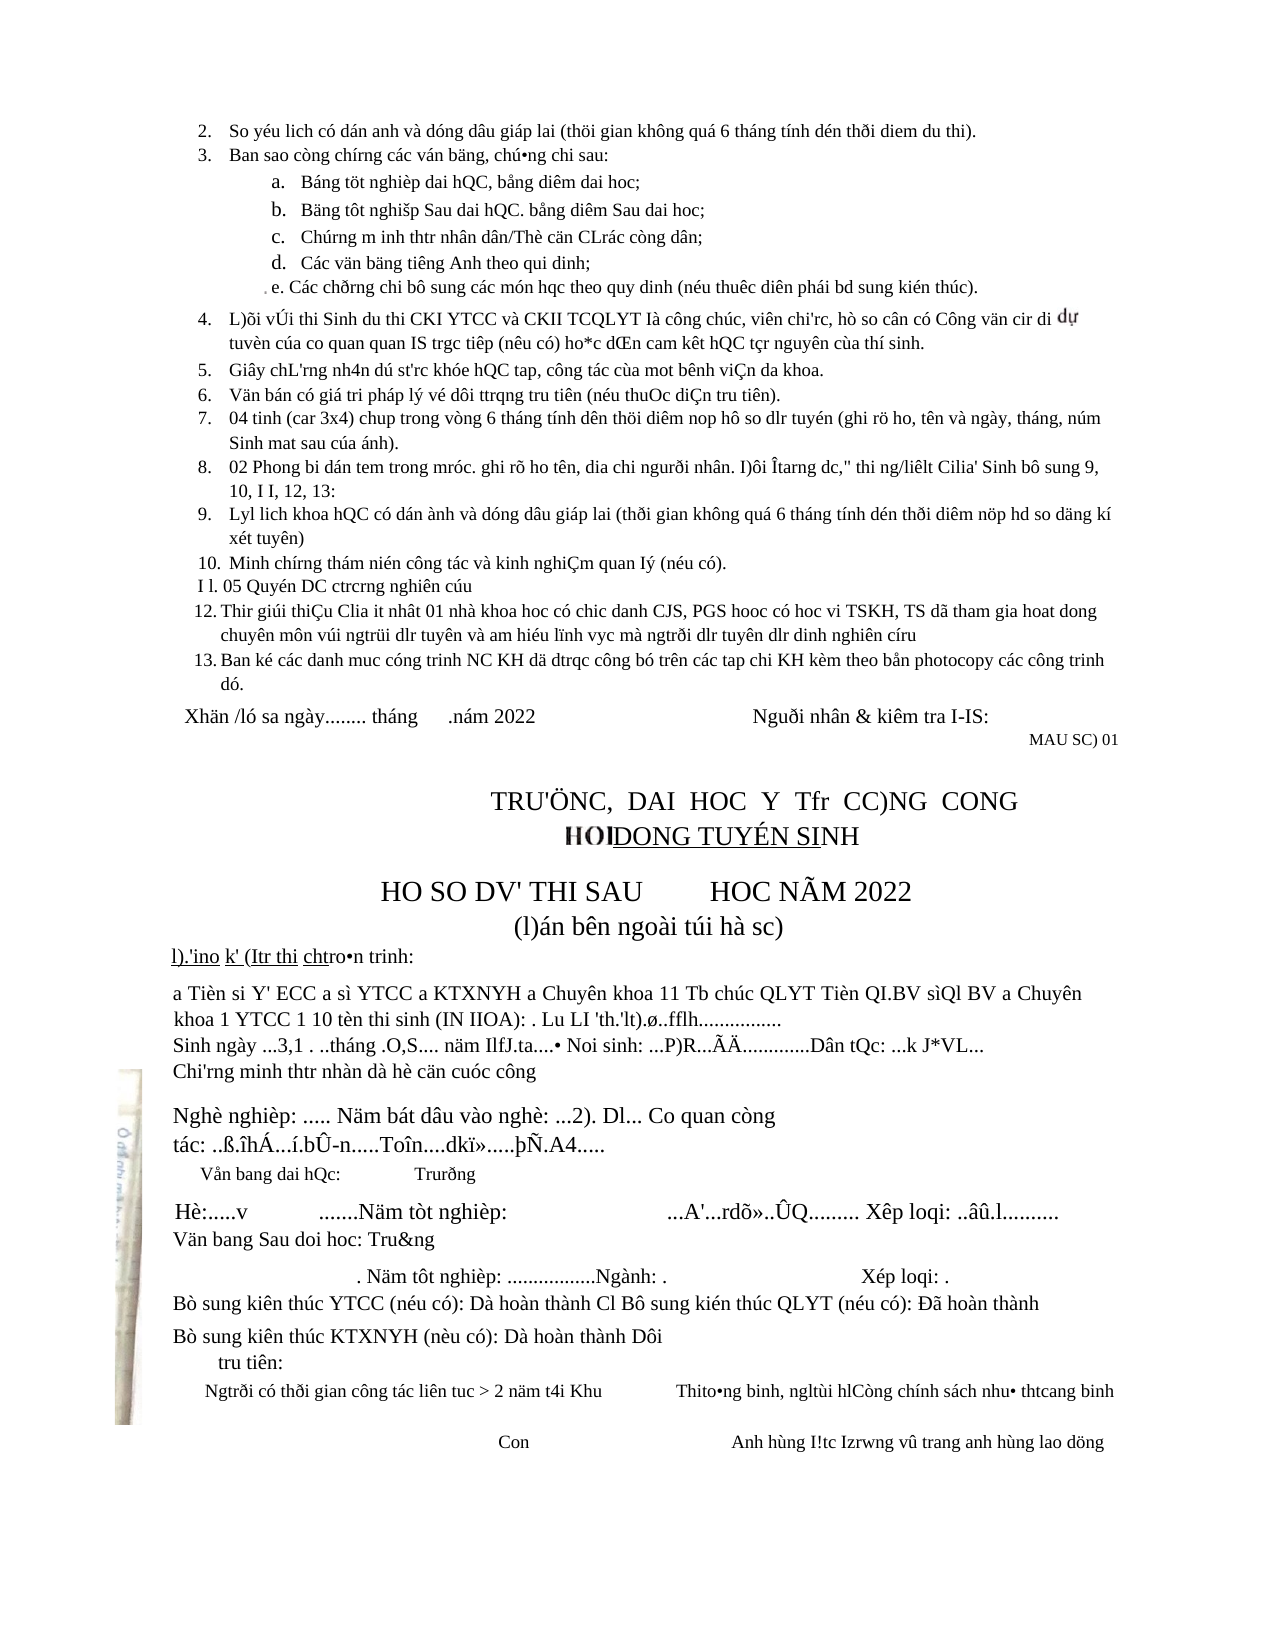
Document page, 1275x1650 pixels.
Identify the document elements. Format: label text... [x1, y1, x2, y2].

text Bò sung kiên thúc YTCC (néu có): Dà hoàn thành Cl Bô sung kién thúc QLYT (néu có): Ðã hoàn thành [173, 1291, 1119, 1315]
text (l)án bên ngoài túi hà sc) [232, 910, 1065, 942]
text e. Các chðrng chi bô sung các món hqc theo quy dinh (néu thuêc diên phái bd sung kién thúc). [143, 276, 1100, 302]
text Con Anh hùng I!tc Izrwng vû trang anh hùng lao döng [143, 1431, 1119, 1453]
text Ngtrði có thði gian công tác liên tuc > 2 näm t4i Khu Thito•ng binh, ngltùi hlCòng chính sách nhu• thtcang binh [143, 1380, 1119, 1401]
text Xhän /ló sa ngày........ tháng .nám 2022 Nguði nhân & kiêm tra I-IS: [143, 703, 1119, 728]
list Chúrng m inh thtr nhân dân/Thè cän CLrác còng dân; [271, 224, 1119, 248]
list 04 tinh (car 3x4) chup trong vòng 6 tháng tính dên thöi diêm nop hô so dlr tuyén (ghi rö ho, tên và ngày, tháng, núm Sinh mat sau cúa ánh). [198, 407, 1119, 453]
list Lyl lich khoa hQC có dán ành và dóng dâu giáp lai (thði gian không quá 6 tháng tính dén thði diêm nöp hd so däng kí xét tuyên) [198, 503, 1119, 548]
list Bäng tôt nghišp Sau dai hQC. bång diêm Sau dai hoc; [271, 196, 1119, 221]
list Ban sao còng chírng các ván bäng, chú•ng chi sau: [198, 144, 1119, 166]
text Nghè nghièp: ..... Näm bát dâu vào nghè: ...2). Dl... Co quan còng tác: ..ß.îhÁ...í.bÛ-n.....Toîn....dkï».....þÑ.A4..... [173, 1102, 930, 1157]
text Bò sung kiên thúc KTXNYH (nèu có): Dà hoàn thành Dôi tru tiên: [173, 1324, 663, 1374]
text Vån bang dai hQc: Trurðng [143, 1163, 1119, 1185]
text l).'ino k' (Itr thi chtro•n trinh: [171, 944, 1119, 968]
picture [566, 826, 613, 845]
text MAU SC) 01 [143, 730, 1119, 749]
list 02 Phong bi dán tem trong mróc. ghi rõ ho tên, dia chi ngurði nhân. I)ôi Îtarng dc," thi ng/liêlt Cilia' Sinh bô sung 9, 10, I I, 12, 13: [198, 456, 1119, 501]
text Hè:.....v .......Näm tòt nghièp: ...A'...rdõ»..ÛQ......... Xêp loqi: ..âû.l.......... [143, 1198, 1119, 1225]
list Báng töt nghièp dai hQC, bång diêm dai hoc; [271, 169, 1119, 193]
list L)õi vÚi thi Sinh du thi CKI YTCC và CKII TCQLYT Ià công chúc, viên chi'rc, hò so cân có Công vän cir di tuvèn cúa co quan quan IS trgc tiêp (nêu có) ho*c dŒn cam kêt hQC tçr nguyên cùa thí sinh. [198, 307, 1119, 353]
text a Tièn si Y' ECC a sì YTCC a KTXNYH a Chuyên khoa 11 Tb chúc QLYT Tièn QI.BV sìQl BV a Chuyên khoa 1 YTCC 1 10 tèn thi sinh (IN IIOA): . Lu LI 'th.'lt).ø..fflh................ [173, 981, 1084, 1031]
text I l. 05 Quyén DC ctrcrng nghiên cúu [197, 575, 1119, 596]
text Sinh ngày ...3,1 . ..tháng .O,S.... näm IlfJ.ta....• Noi sinh: ...P)R...ÃÄ.............Dân tQc: ...k J*VL... [173, 1033, 1119, 1057]
text TRU'ÖNC, DAI HOC Y Tfr CC)NG CONG DONG TUYÉN SINH [490, 784, 1019, 851]
list Thir giúi thiÇu Clia it nhât 01 nhà khoa hoc có chic danh CJS, PGS hooc có hoc vi TSKH, TS dã tham gia hoat dong chuyên môn vúi ngtrüi dlr tuyên và am hiéu lïnh vyc mà ngtrði dlr tuyên dlr dinh nghiên círu [194, 599, 1119, 645]
list Ban ké các danh muc cóng trinh NC KH dä dtrqc công bó trên các tap chi KH kèm theo bån photocopy các công trinh dó. [194, 648, 1119, 694]
text Vän bang Sau doi hoc: Tru&ng [173, 1227, 1119, 1251]
list Vän bán có giá tri pháp lý vé dôi ttrqng tru tiên (néu thuOc diÇn tru tiên). [198, 384, 1119, 406]
picture [114, 1069, 143, 1425]
text Chi'rng minh thtr nhàn dà hè cän cuóc công [173, 1059, 1119, 1083]
text . Näm tôt nghièp: .................Ngành: . Xép loqi: . [143, 1264, 1119, 1288]
list Các vän bäng tiêng Anh theo qui dinh; [271, 250, 1119, 274]
picture [1057, 307, 1079, 326]
list So yéu lich có dán anh và dóng dâu giáp lai (thöi gian không quá 6 tháng tính dén thði diem du thi). [198, 120, 1119, 142]
list Minh chírng thám nién công tác và kinh nghiÇm quan Iý (néu có). [198, 552, 1119, 573]
list Giây chL'rng nh4n dú st'rc khóe hQC tap, công tác cùa mot bênh viÇn da khoa. [198, 359, 1119, 381]
subtitle HO SO DV' THI SAU HOC NÃM 2022 [143, 874, 1119, 908]
